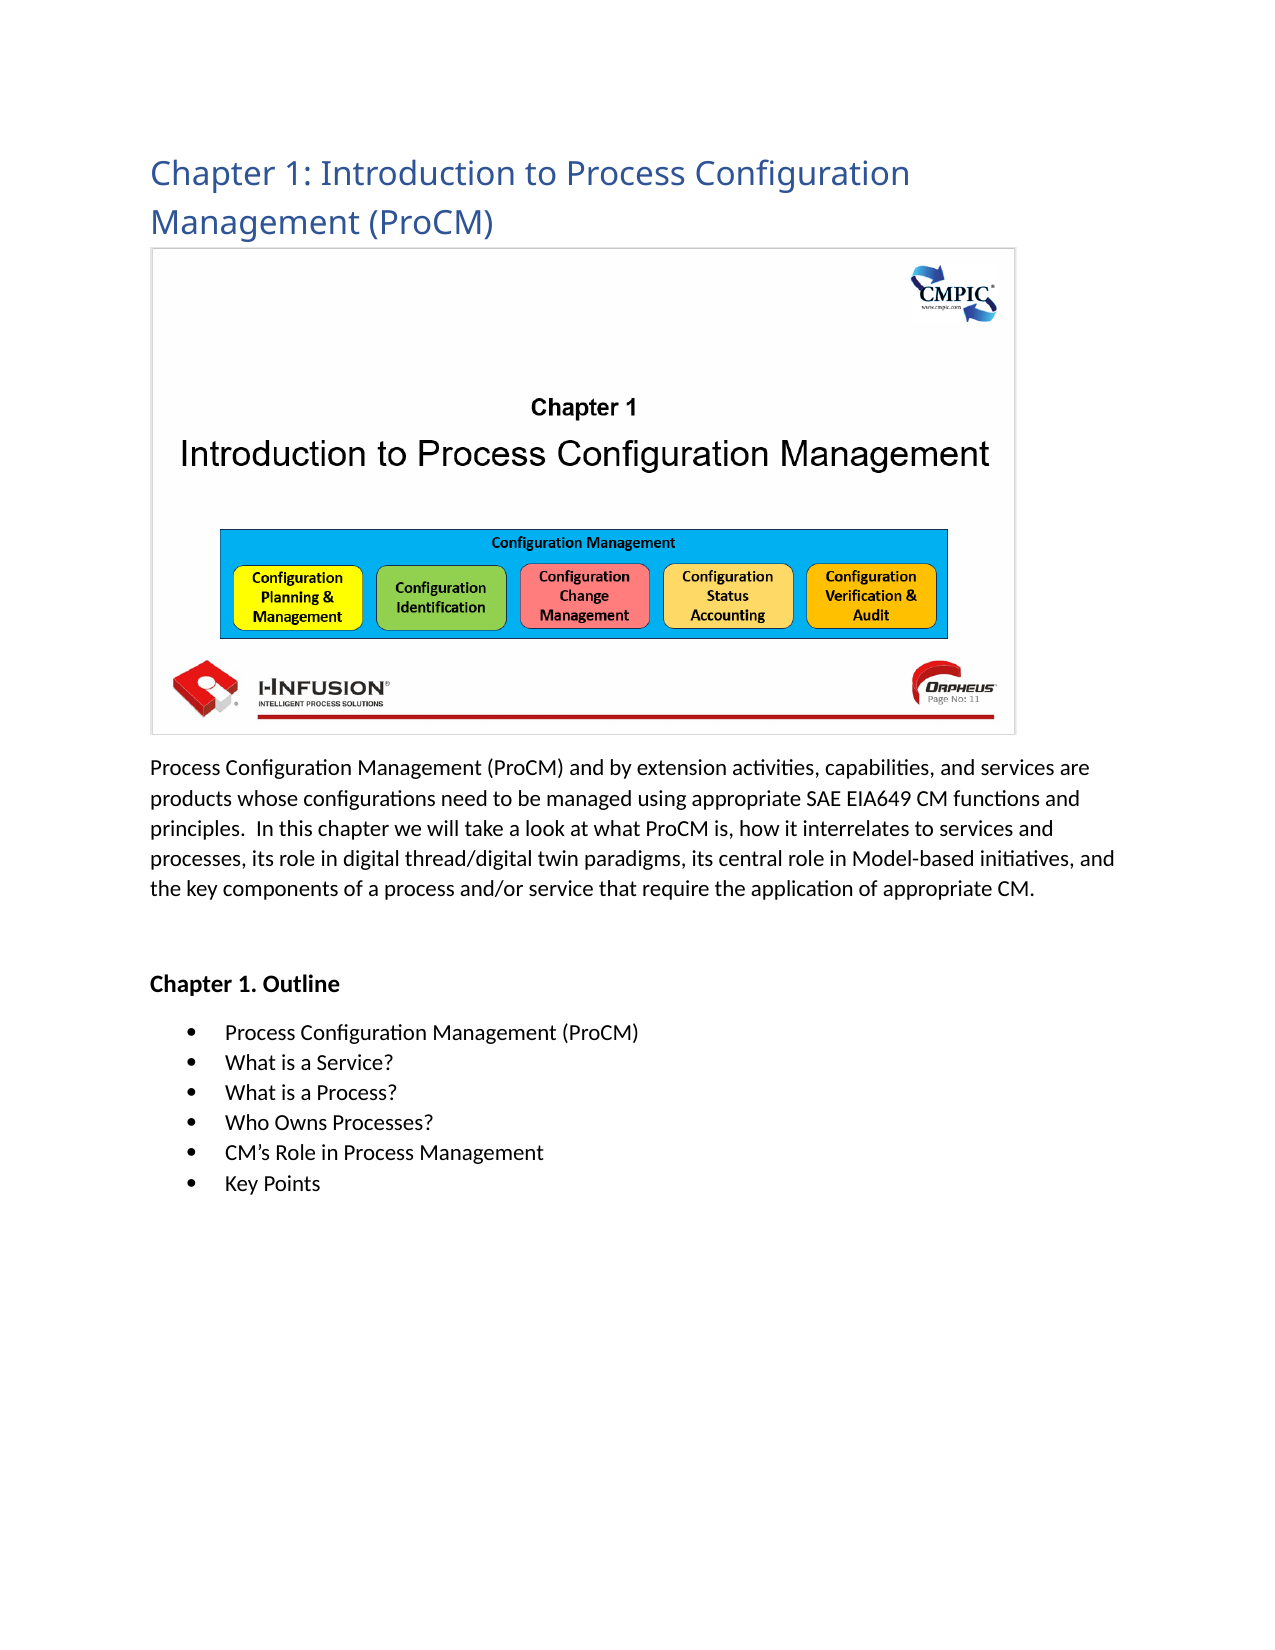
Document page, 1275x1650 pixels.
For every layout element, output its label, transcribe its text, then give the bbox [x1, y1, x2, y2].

list Who Owns Processes? [187, 1108, 1125, 1136]
list Key Points [187, 1169, 1125, 1197]
text Chapter 1. Outline [150, 968, 1125, 999]
list CM’s Role in Process Management [187, 1138, 1125, 1167]
list Process Configuration Management (ProCM) [187, 1018, 1125, 1046]
text Process Configuration Management (ProCM) and by extension activities, capabilities, and services are products whose configurations need to be managed using appropriate SAE EIA649 CM functions and principles. In this chapter we will take a look at what ProCM is, how it interrelates to services and processes, its role in digital thread/digital twin paradigms, its central role in Model-based initiatives, and the key components of a process and/or service that require the application of appropriate CM. [150, 753, 1125, 902]
subtitle Chapter 1: Introduction to Process Configuration Management (ProCM) [150, 150, 1125, 244]
list What is a Process? [187, 1078, 1125, 1106]
picture [150, 247, 1017, 735]
list What is a Service? [187, 1048, 1125, 1076]
